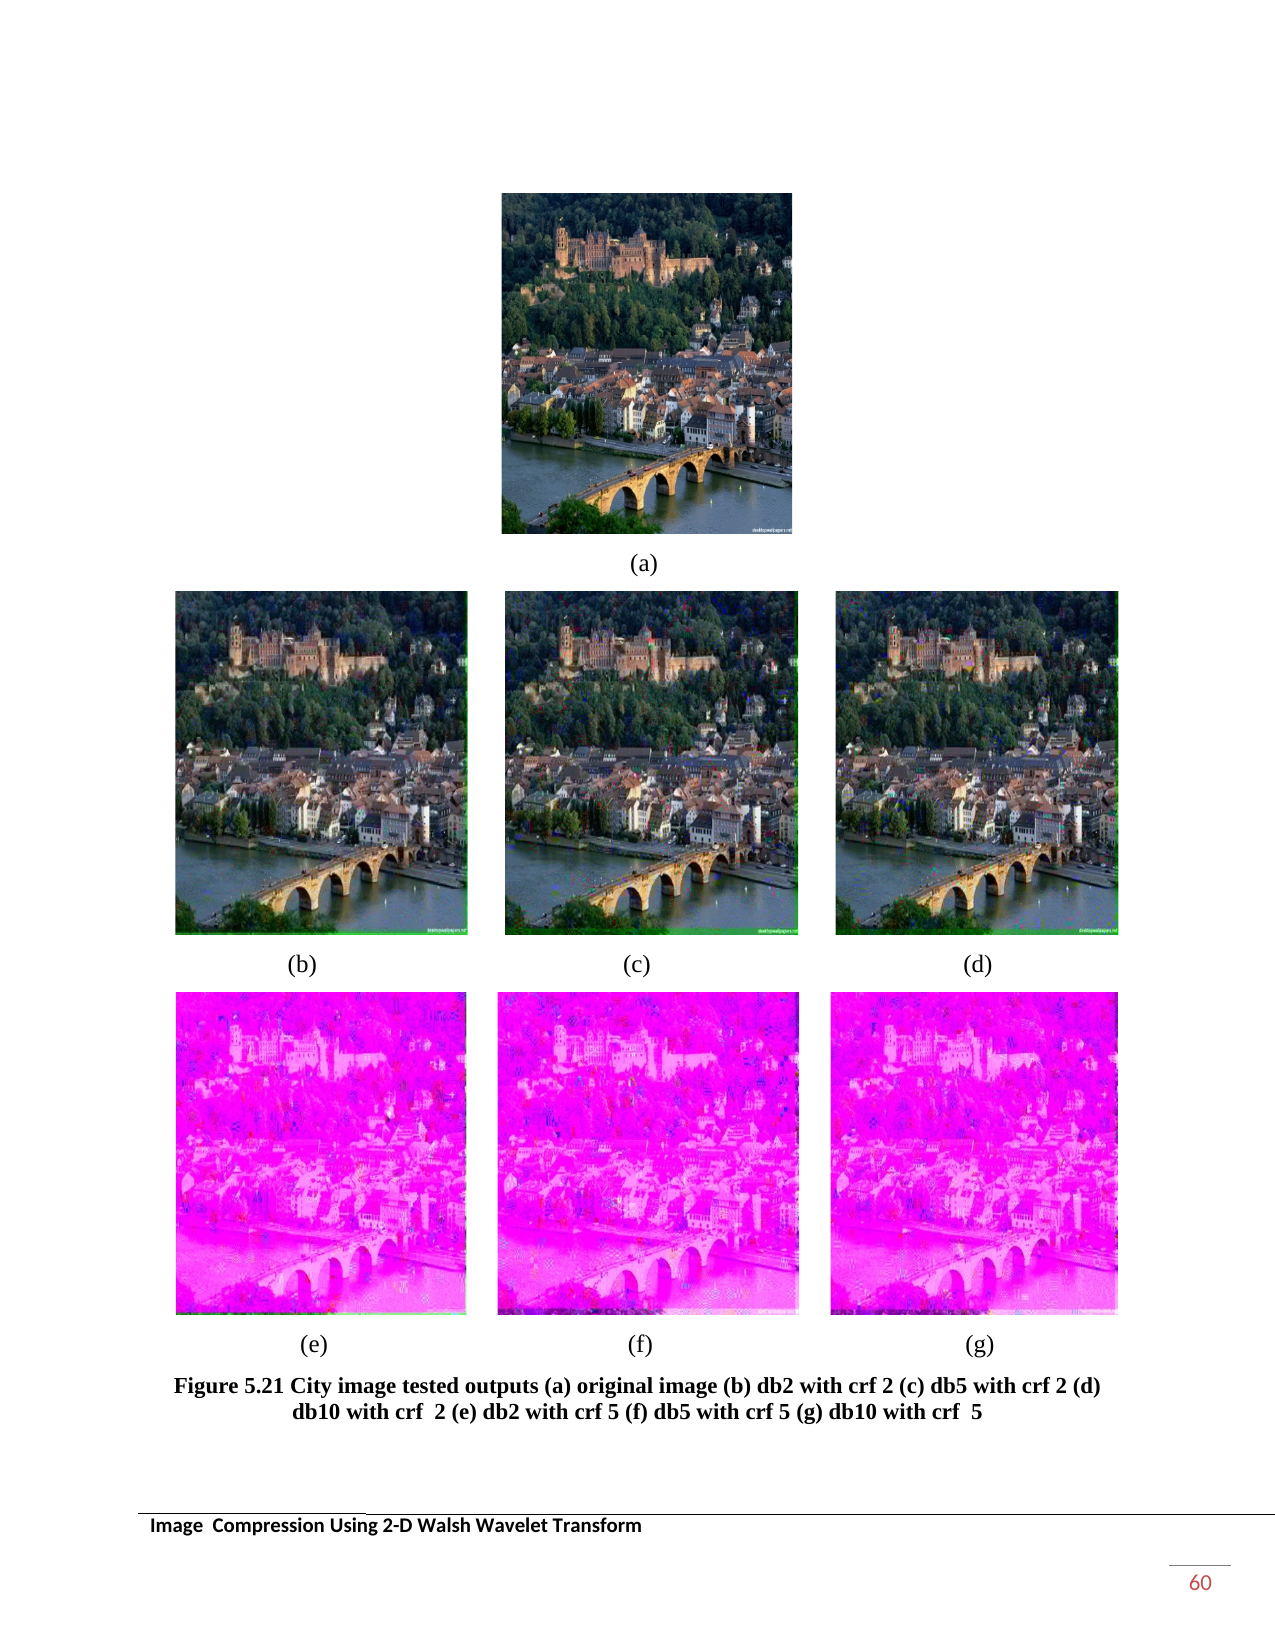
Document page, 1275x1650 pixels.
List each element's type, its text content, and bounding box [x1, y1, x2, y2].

text (a) [150, 548, 1125, 577]
picture [835, 591, 1119, 935]
picture [497, 992, 800, 1315]
picture [505, 591, 799, 935]
picture [175, 992, 467, 1315]
picture [830, 992, 1118, 1315]
picture [175, 591, 468, 935]
text (e) (f) (g) [150, 1329, 1125, 1357]
text (b) (c) (d) [150, 949, 1125, 978]
picture [501, 193, 793, 534]
text Figure 5.21 City image tested outputs (a) original image (b) db2 with crf 2 (c) db5 with crf 2 (d) db10 with crf 2 (e) db2 with crf 5 (f) db5 with crf 5 (g) db10 with crf 5 [150, 1372, 1125, 1453]
